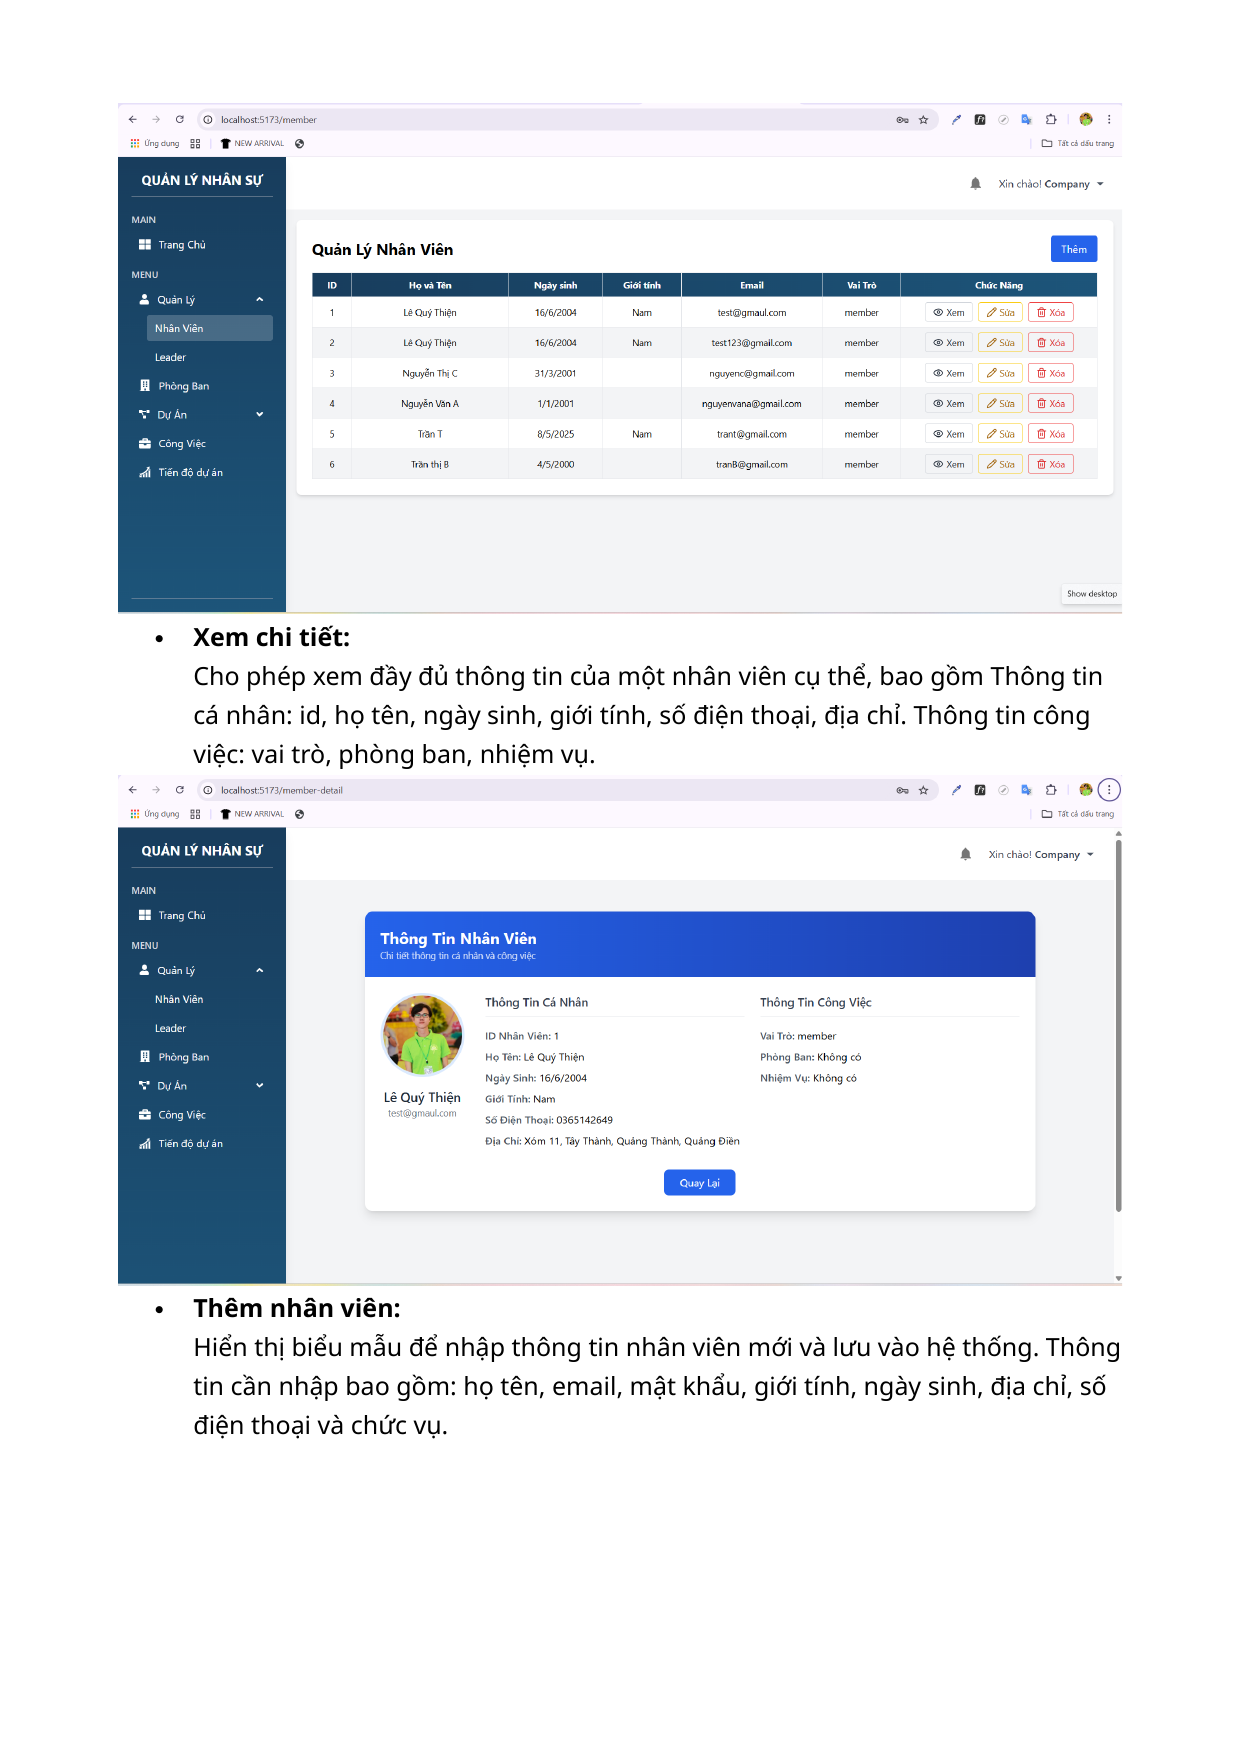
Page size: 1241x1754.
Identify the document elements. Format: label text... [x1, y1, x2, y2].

list Xem chi tiết: Cho phép xem đầy đủ thông tin của một nhân viên cụ thể, bao gồm Thông tin cá nhân: id, họ tên, ngày sinh, giới tính, số điện thoại, địa chỉ. Thông tin công việc: vai trò, phòng ban, nhiệm vụ. [156, 619, 1122, 771]
picture [118, 103, 1123, 614]
list Thêm nhân viên: Hiển thị biểu mẫu để nhập thông tin nhân viên mới và lưu vào hệ thống. Thông tin cần nhập bao gồm: họ tên, email, mật khẩu, giới tính, ngày sinh, địa chỉ, số điện thoại và chức vụ. [156, 1291, 1122, 1442]
picture [118, 775, 1123, 1286]
